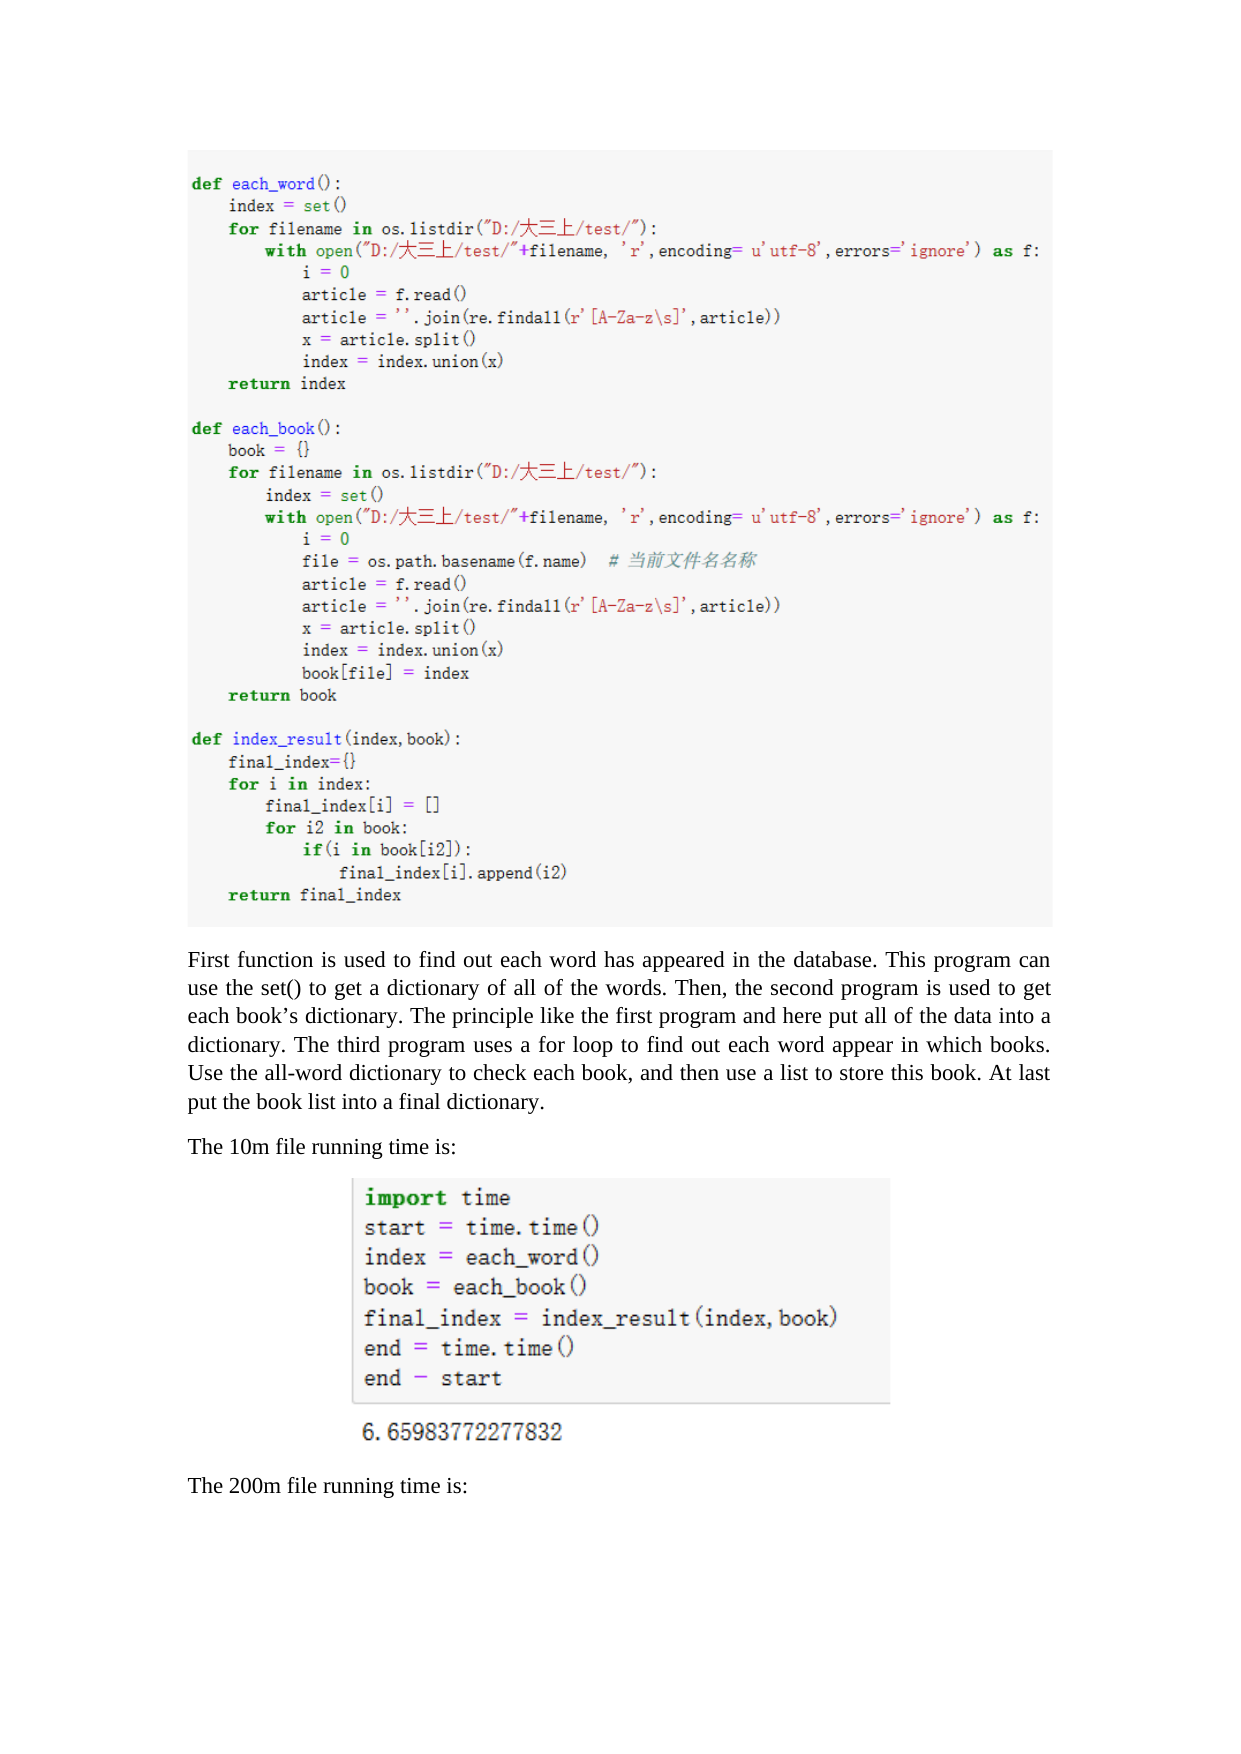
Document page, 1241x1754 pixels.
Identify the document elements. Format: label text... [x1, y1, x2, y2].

text The 200m file running time is: [187, 1472, 1053, 1498]
picture [187, 150, 1053, 927]
text The 10m file running time is: [187, 1133, 1053, 1159]
picture [349, 1178, 891, 1453]
text First function is used to find out each word has appeared in the database. This program can use the set() to get a dictionary of all of the words. Then, the second program is used to get each book’s dictionary. The principle like the first program and here put all of the data into a dictionary. The third program uses a for loop to find out each word appear in which books. Use the all-word dictionary to check each book, and then use a list to store this book. At last put the book list into a final dictionary. [187, 946, 1053, 1114]
